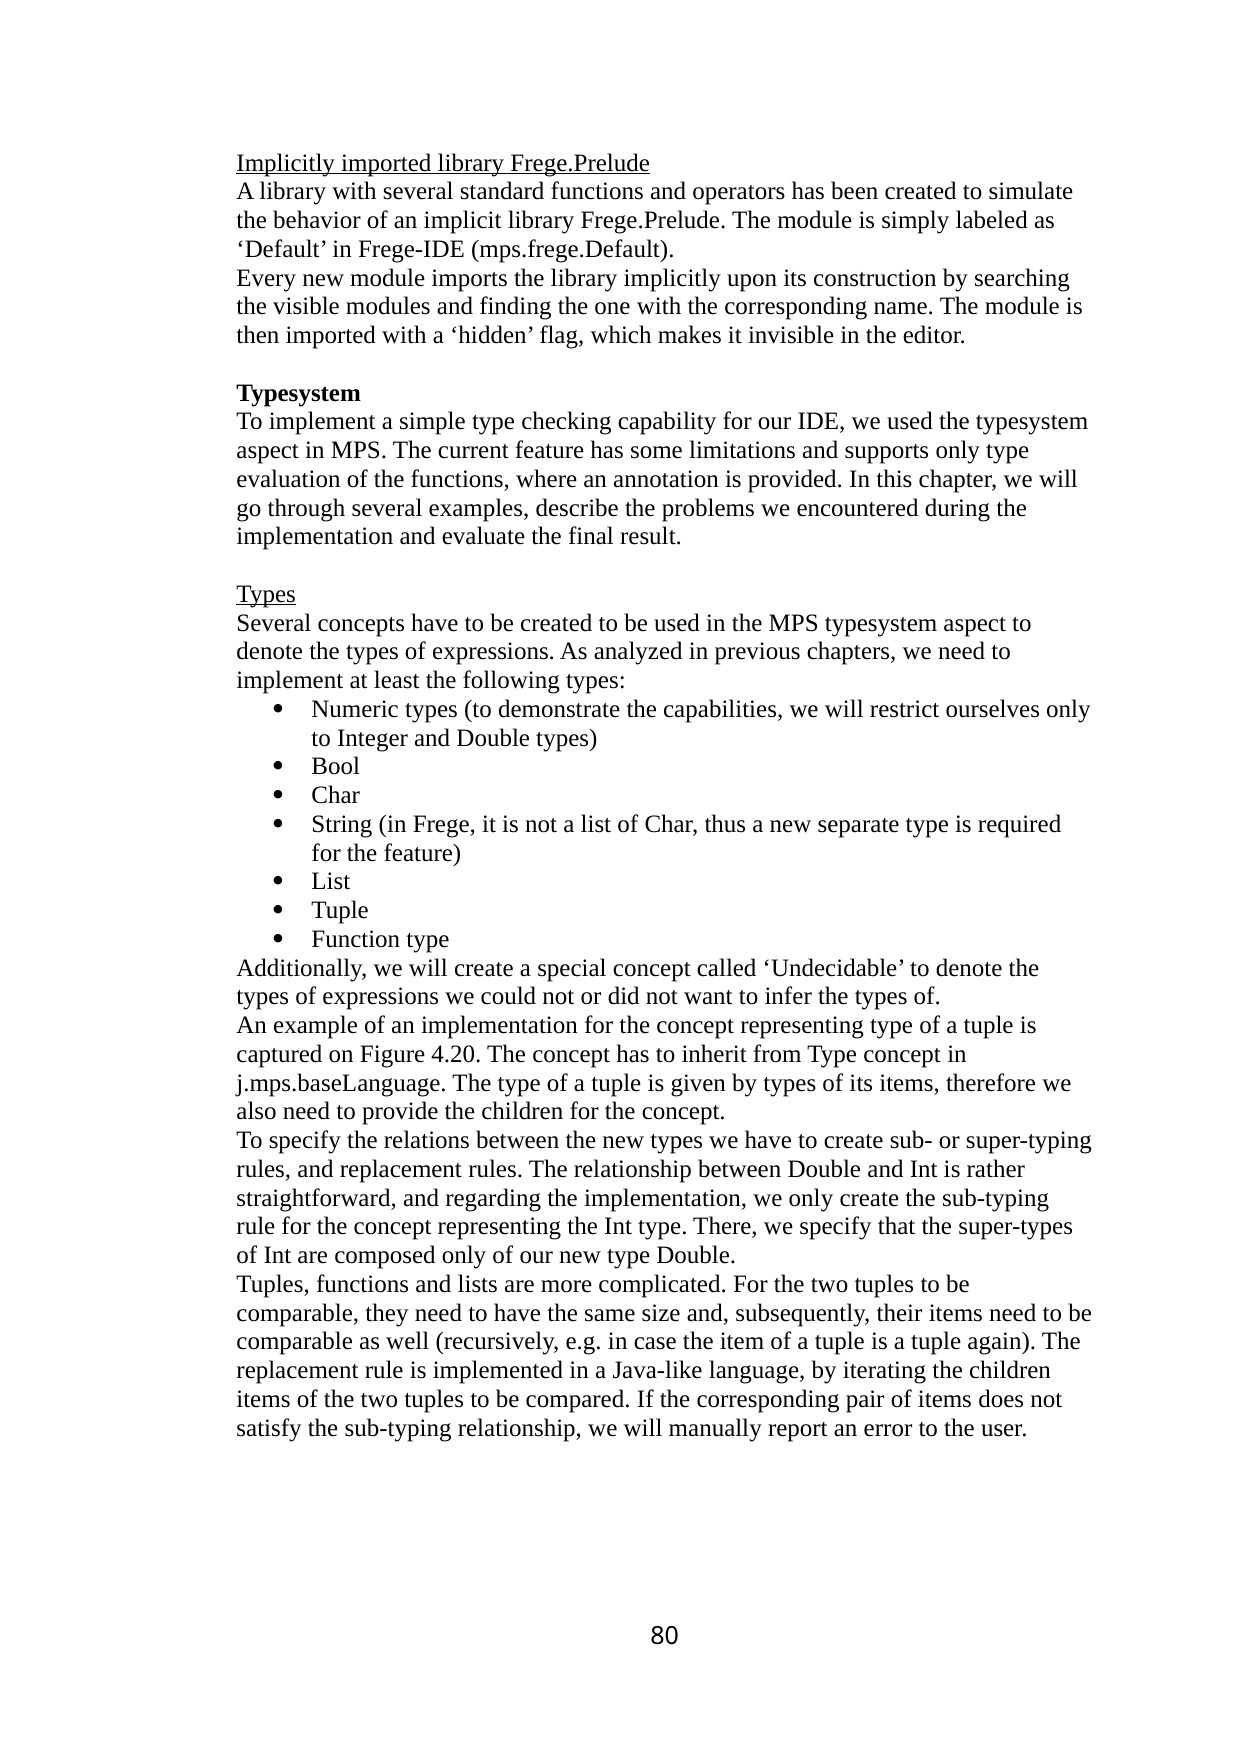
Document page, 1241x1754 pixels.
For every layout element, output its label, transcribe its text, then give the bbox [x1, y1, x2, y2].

text A library with several standard functions and operators has been created to simulate the behavior of an implicit library Frege.Prelude. The module is simply labeled as ‘Default’ in Frege-IDE (mps.frege.Default). [236, 176, 1092, 263]
list Char [274, 780, 1092, 809]
text Several concepts have to be created to be used in the MPS typesystem aspect to denote the types of expressions. As analyzed in previous chapters, we need to implement at least the following types: [236, 608, 1092, 694]
text Additionally, we will create a special concept called ‘Undecidable’ to denote the types of expressions we could not or did not want to infer the types of. [236, 953, 1092, 1010]
text To specify the relations between the new types we have to create sub- or super-typing rules, and replacement rules. The relationship between Double and Int is rather straightforward, and regarding the implementation, we only create the sub-typing rule for the concept representing the Int type. There, we specify that the super-types of Int are composed only of our new type Double. [236, 1125, 1092, 1269]
text Tuples, functions and lists are more complicated. For the two tuples to be comparable, they need to have the same size and, subsequently, their items need to be comparable as well (recursively, e.g. in case the item of a tuple is a tuple again). The replacement rule is implemented in a Java-like language, by iterating the children items of the two tuples to be compared. If the corresponding pair of items does not satisfy the sub-typing relationship, we will manually report an error to the user. [236, 1269, 1092, 1441]
text To implement a simple type checking capability for our IDE, we used the typesystem aspect in MPS. The current feature has some limitations and supports only type evaluation of the functions, where an annotation is provided. In this chapter, we will go through several examples, describe the problems we encountered during the implementation and evaluate the final result. [236, 406, 1092, 550]
text Implicitly imported library Frege.Prelude [236, 148, 1092, 176]
list Function type [274, 924, 1092, 953]
list Tuple [274, 895, 1092, 924]
list String (in Frege, it is not a list of Char, thus a new separate type is required for the feature) [274, 809, 1092, 866]
list List [274, 866, 1092, 895]
text Types [236, 579, 1092, 608]
list Numeric types (to demonstrate the capabilities, we will restrict ourselves only to Integer and Double types) [274, 694, 1092, 751]
text An example of an implementation for the concept representing type of a tuple is captured on Figure 4.20. The concept has to inherit from Type concept in j.mps.baseLanguage. The type of a tuple is given by types of its items, therefore we also need to provide the children for the concept. [236, 1010, 1092, 1125]
text Typesystem [236, 378, 1092, 406]
text Every new module imports the library implicitly upon its construction by searching the visible modules and finding the one with the corresponding name. The module is then imported with a ‘hidden’ flag, which makes it invisible in the editor. [236, 263, 1092, 349]
list Bool [274, 751, 1092, 780]
